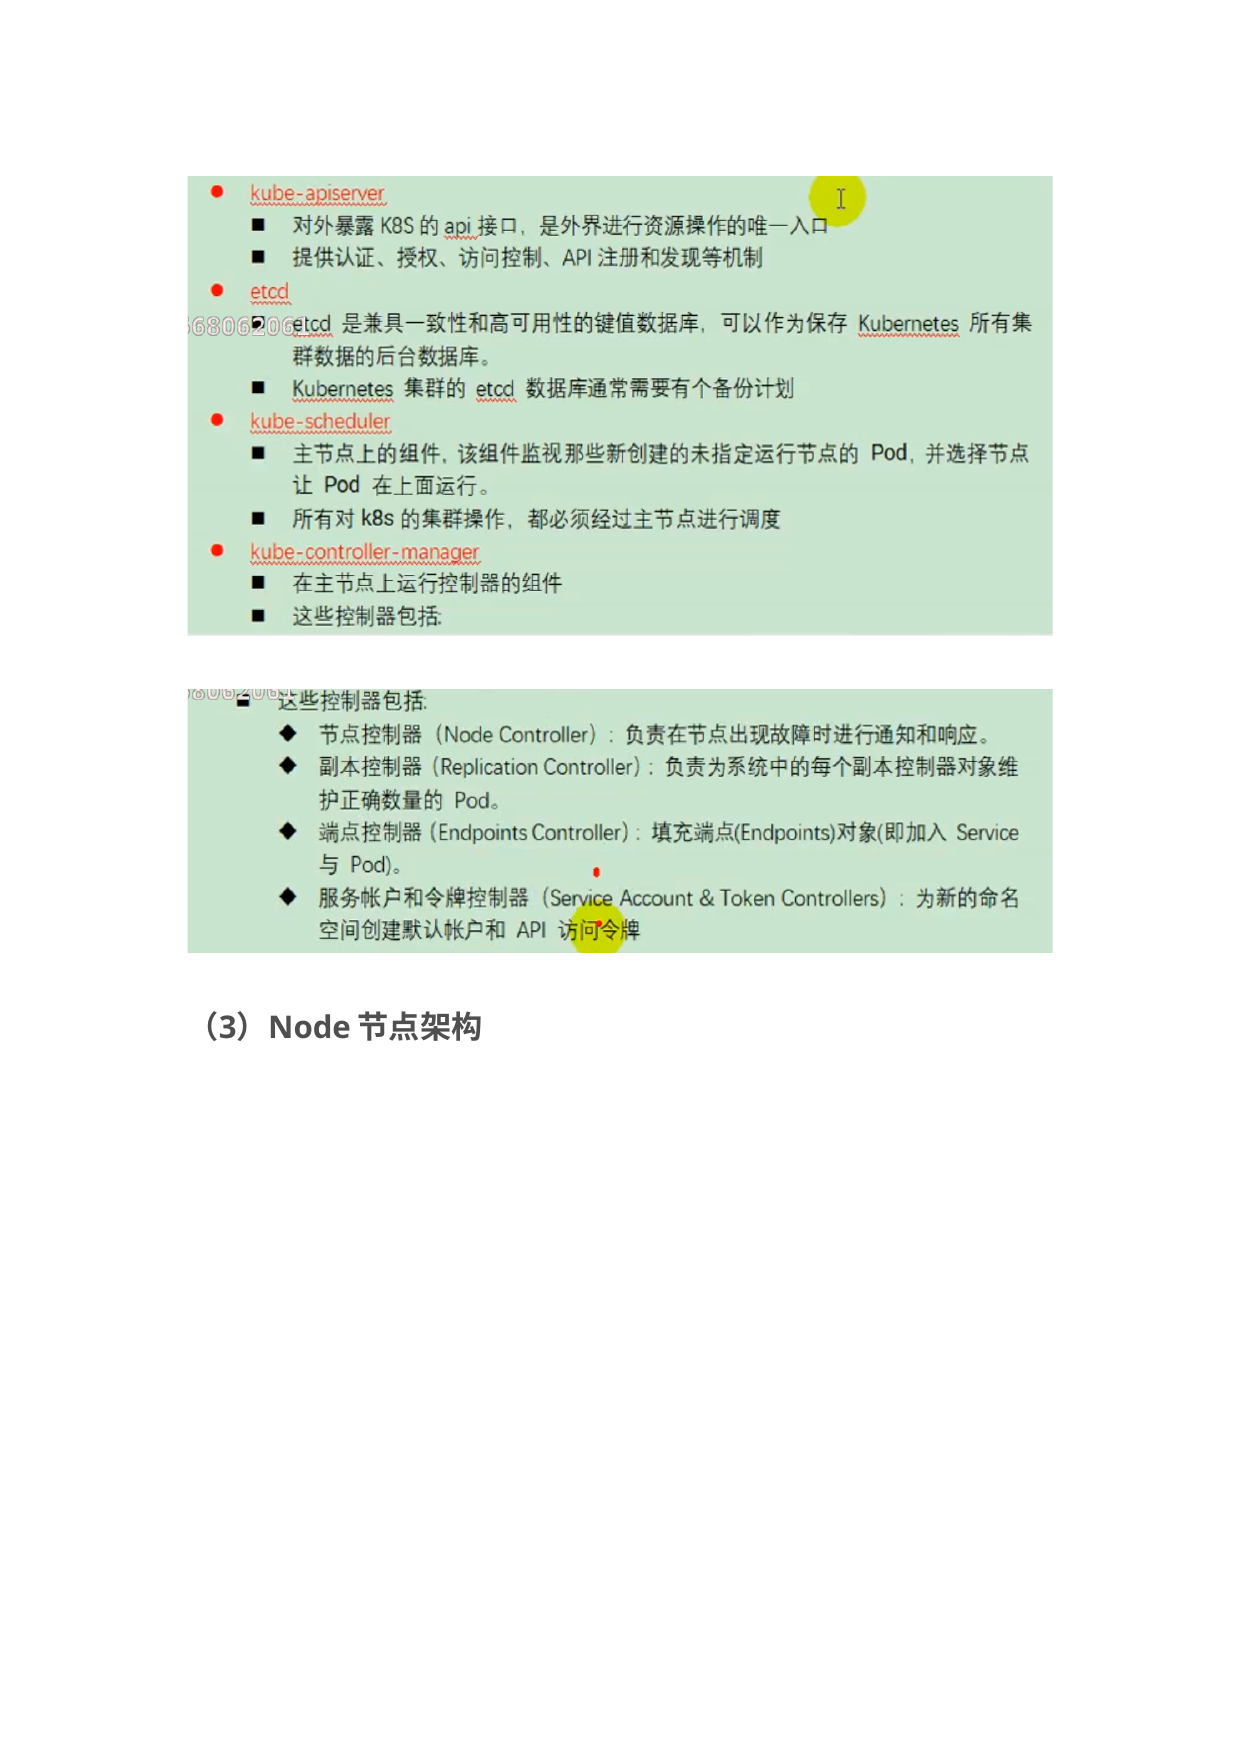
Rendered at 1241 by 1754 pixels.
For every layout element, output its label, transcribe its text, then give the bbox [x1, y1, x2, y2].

picture [187, 689, 1053, 953]
picture [187, 176, 1053, 636]
text （3）Node节点架构 [187, 992, 1053, 1057]
